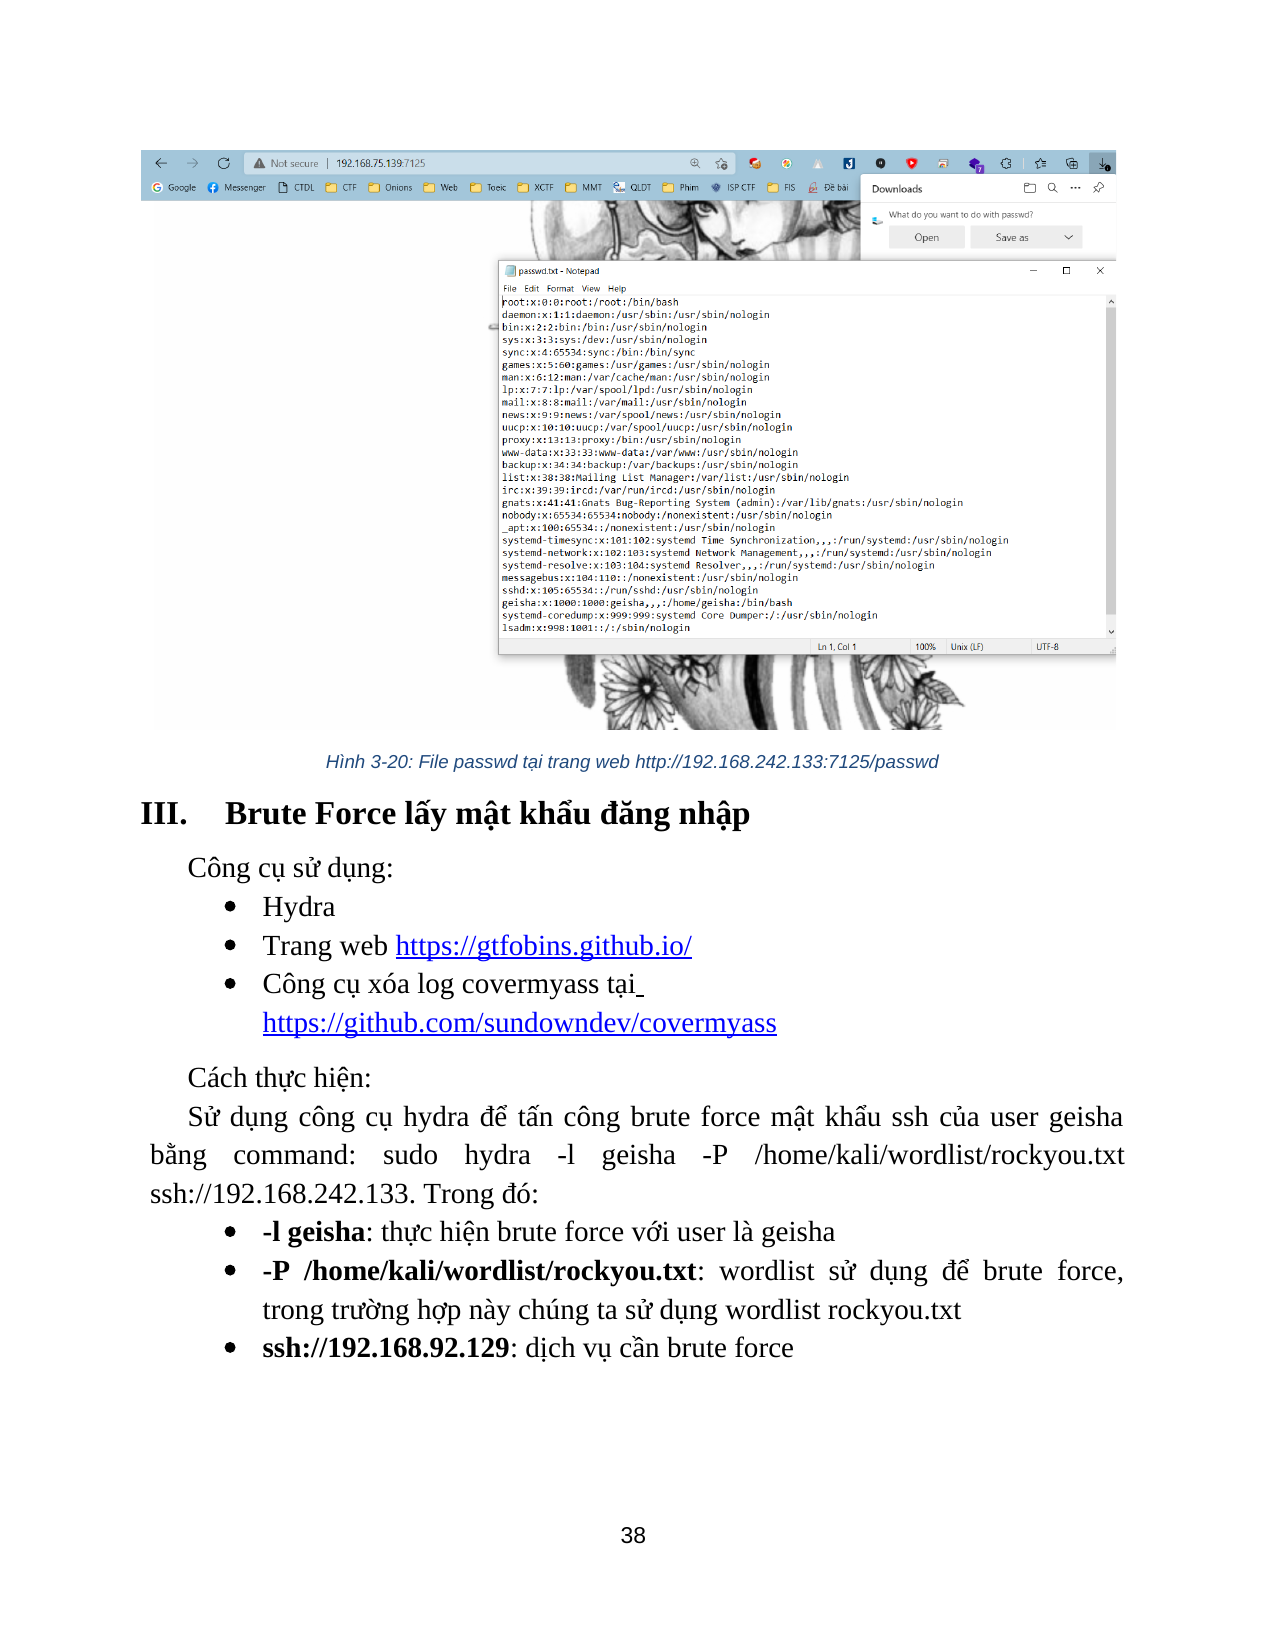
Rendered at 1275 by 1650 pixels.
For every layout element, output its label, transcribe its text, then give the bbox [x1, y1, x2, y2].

list -P /home/kali/wordlist/rockyou.txt: wordlist sử dụng để brute force, trong trường hợp này chúng ta sử dụng wordlist rockyou.txt [225, 1253, 1125, 1325]
subtitle Brute Force lấy mật khẩu đăng nhập [187, 793, 1125, 831]
text Hình 3-20: File passwd tại trang web http://192.168.242.133:7125/passwd [141, 751, 1125, 772]
list Công cụ xóa log covermyass tại https://github.com/sundowndev/covermyass [225, 966, 1125, 1039]
list Hydra [225, 889, 1125, 923]
text Sử dụng công cụ hydra để tấn công brute force mật khẩu ssh của user geisha bằng command: sudo hydra -l geisha -P /home/kali/wordlist/rockyou.txt ssh://192.168.242.133. Trong đó: [150, 1099, 1125, 1209]
list Trang web https://gtfobins.github.io/ [225, 928, 1125, 961]
text Công cụ sử dụng: [150, 851, 1125, 884]
picture [141, 150, 1117, 730]
list -l geisha: thực hiện brute force với user là geisha [225, 1214, 1125, 1248]
text Cách thực hiện: [150, 1060, 1125, 1094]
list ssh://192.168.92.129: dịch vụ cần brute force [225, 1330, 1125, 1364]
